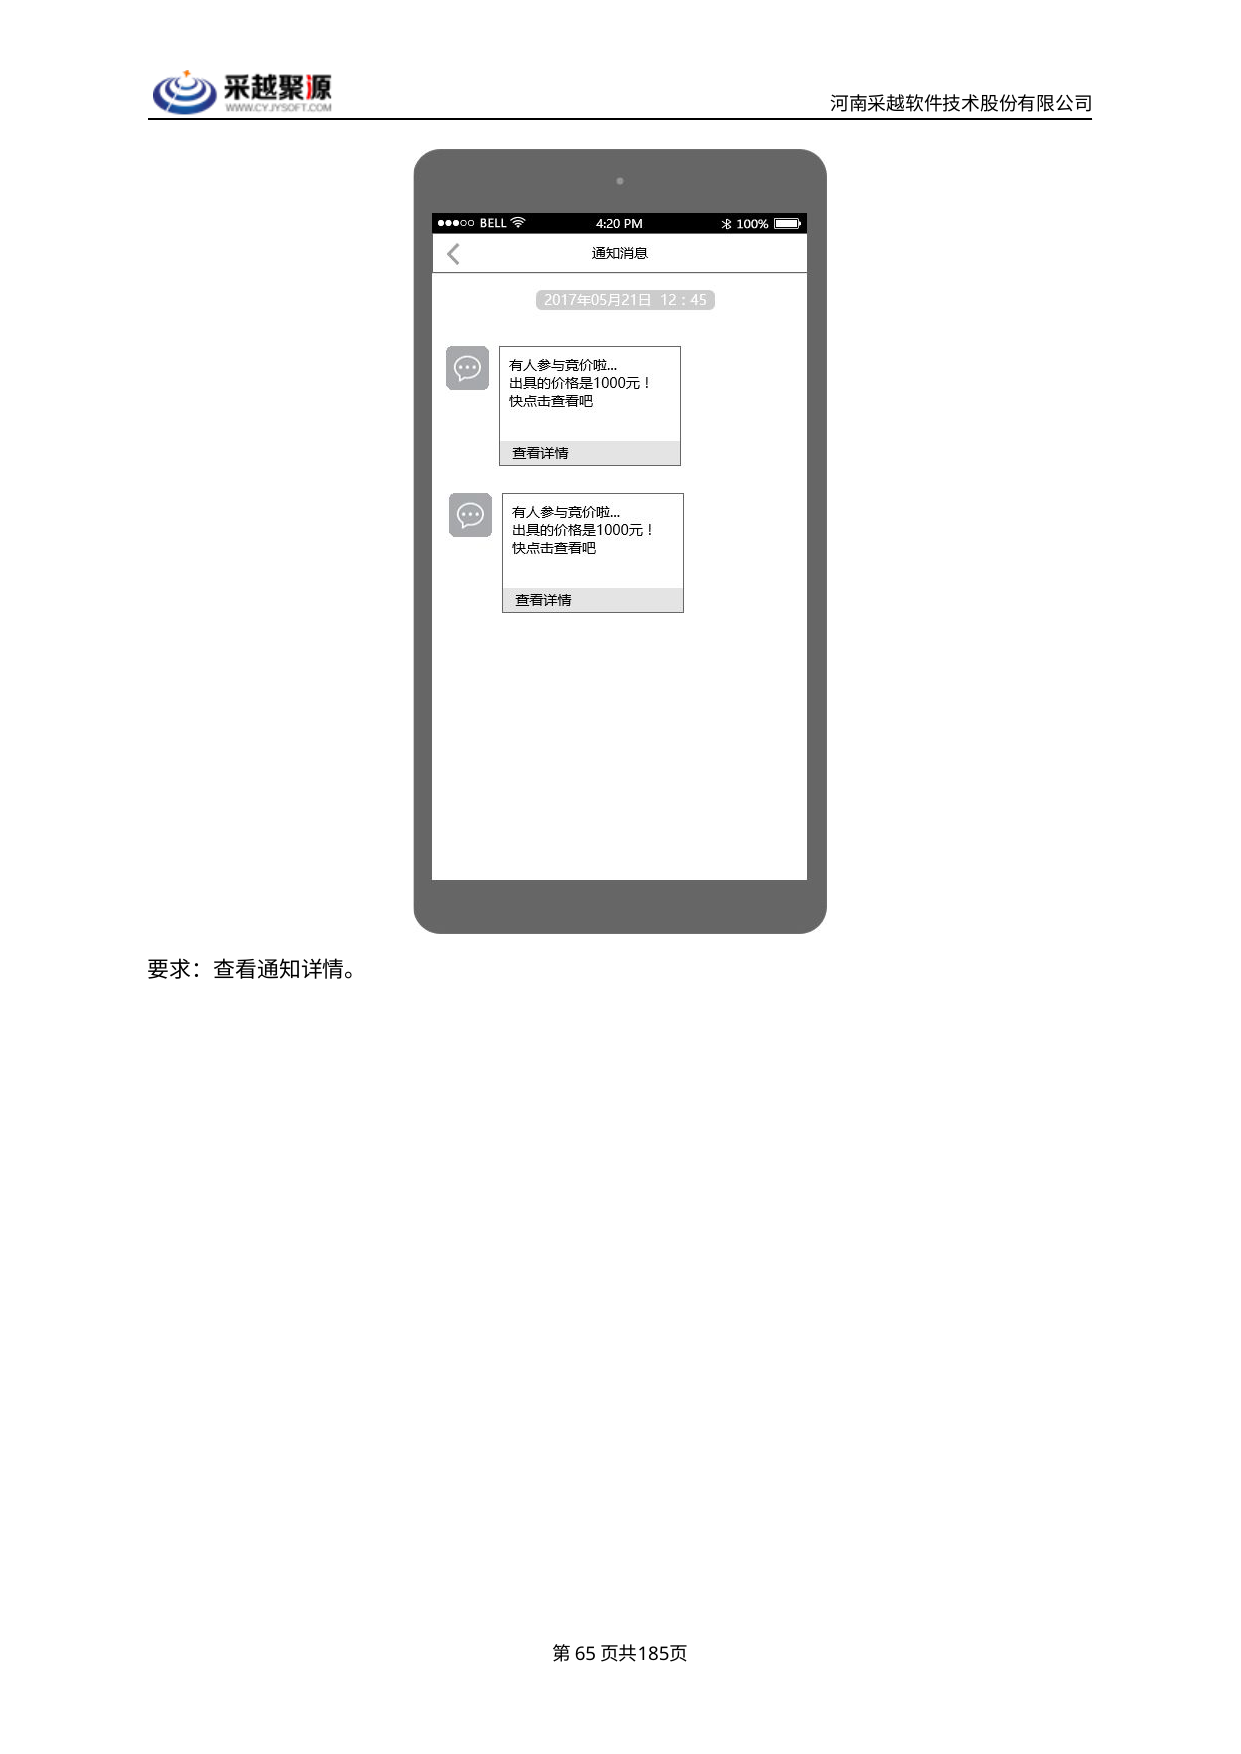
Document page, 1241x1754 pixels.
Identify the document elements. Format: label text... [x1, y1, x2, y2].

picture [153, 70, 333, 118]
picture [413, 149, 827, 934]
text 要求：查看通知详情。 [148, 938, 1092, 998]
